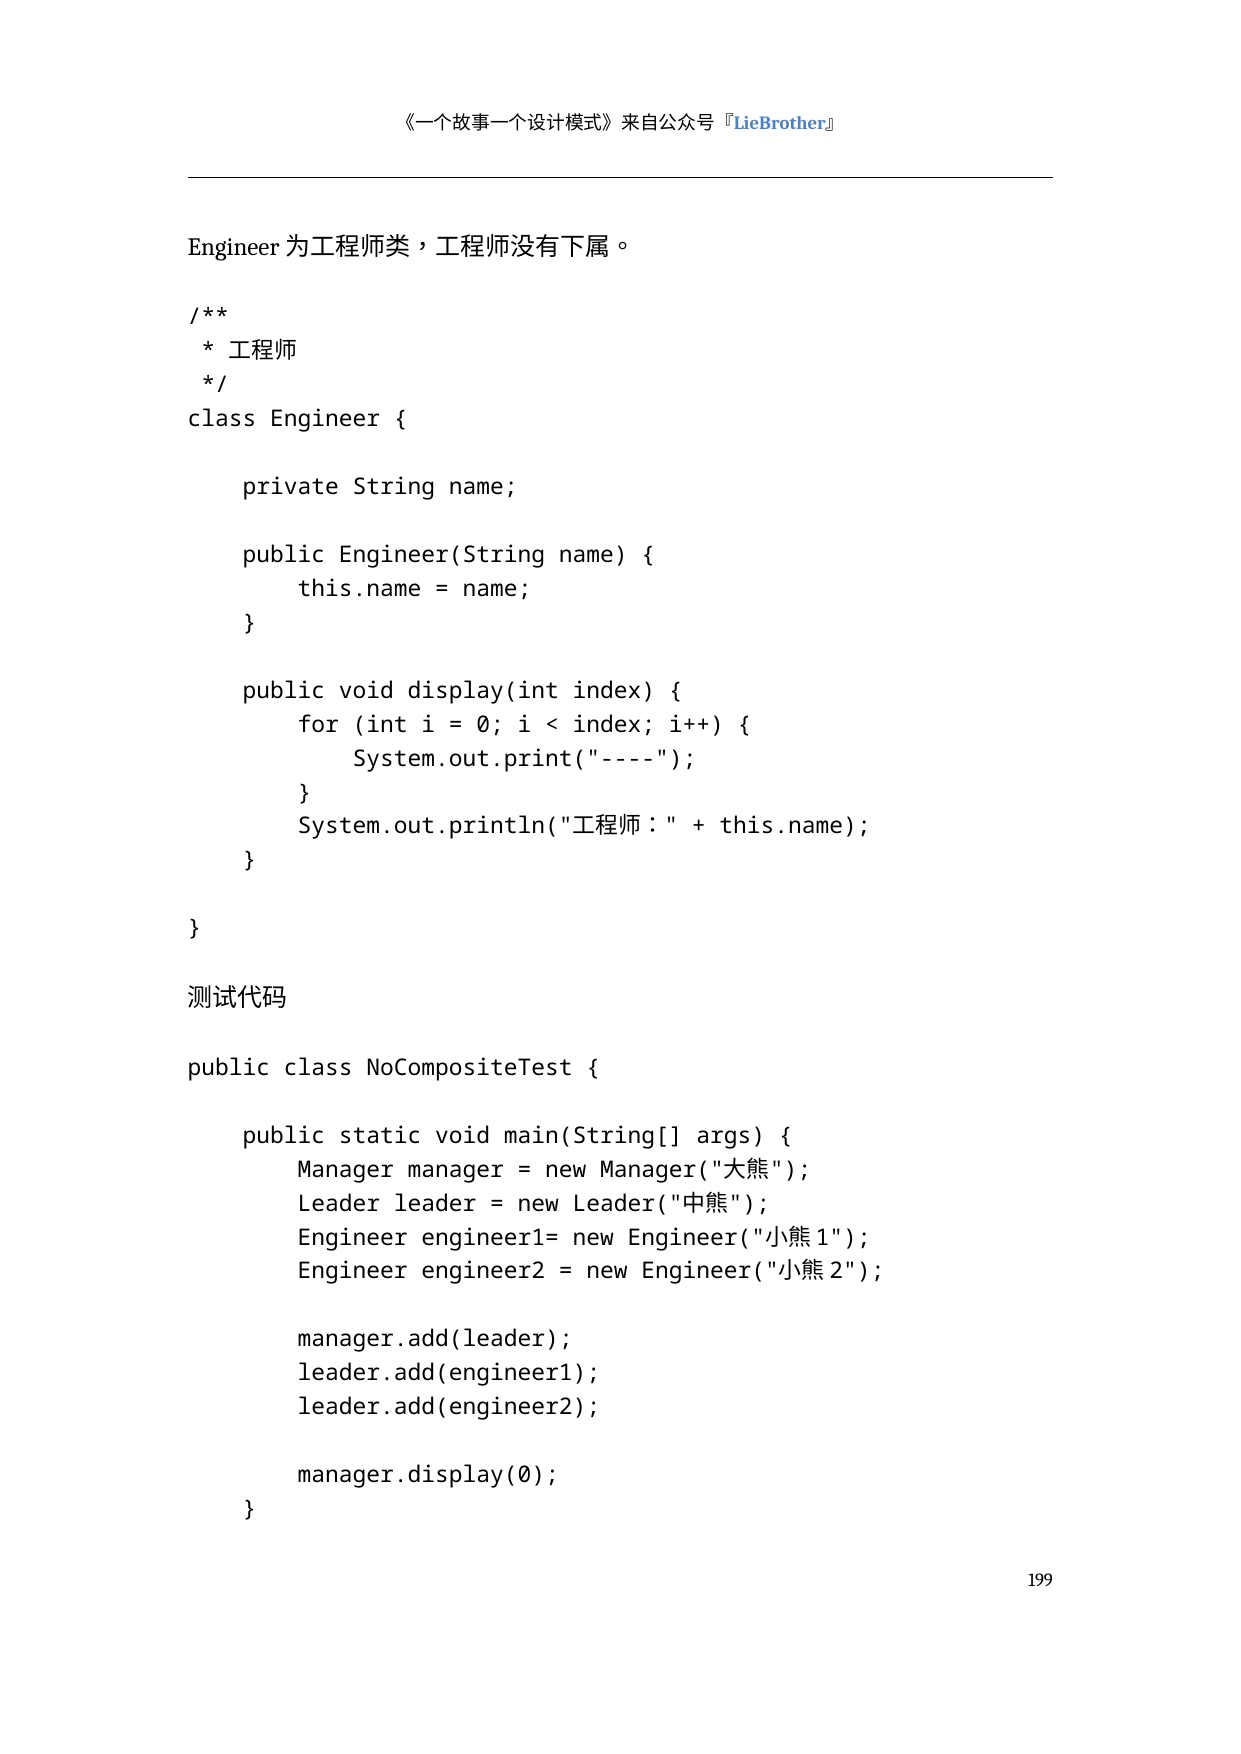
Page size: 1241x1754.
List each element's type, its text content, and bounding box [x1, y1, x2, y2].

text 测试代码 [187, 963, 1053, 1031]
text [187, 1049, 1053, 1525]
text Engineer 为工程师类，工程师没有下属。 [187, 212, 1053, 280]
text /** * 工程师 */ class Engineer { private String name; public Engineer(String name) { this.name = name; } public void display(int index) { for (int i = 0; i < index; i++) { System.out.print("----"); } System.out.println("工程师：" + this.name); } } [187, 299, 1053, 944]
